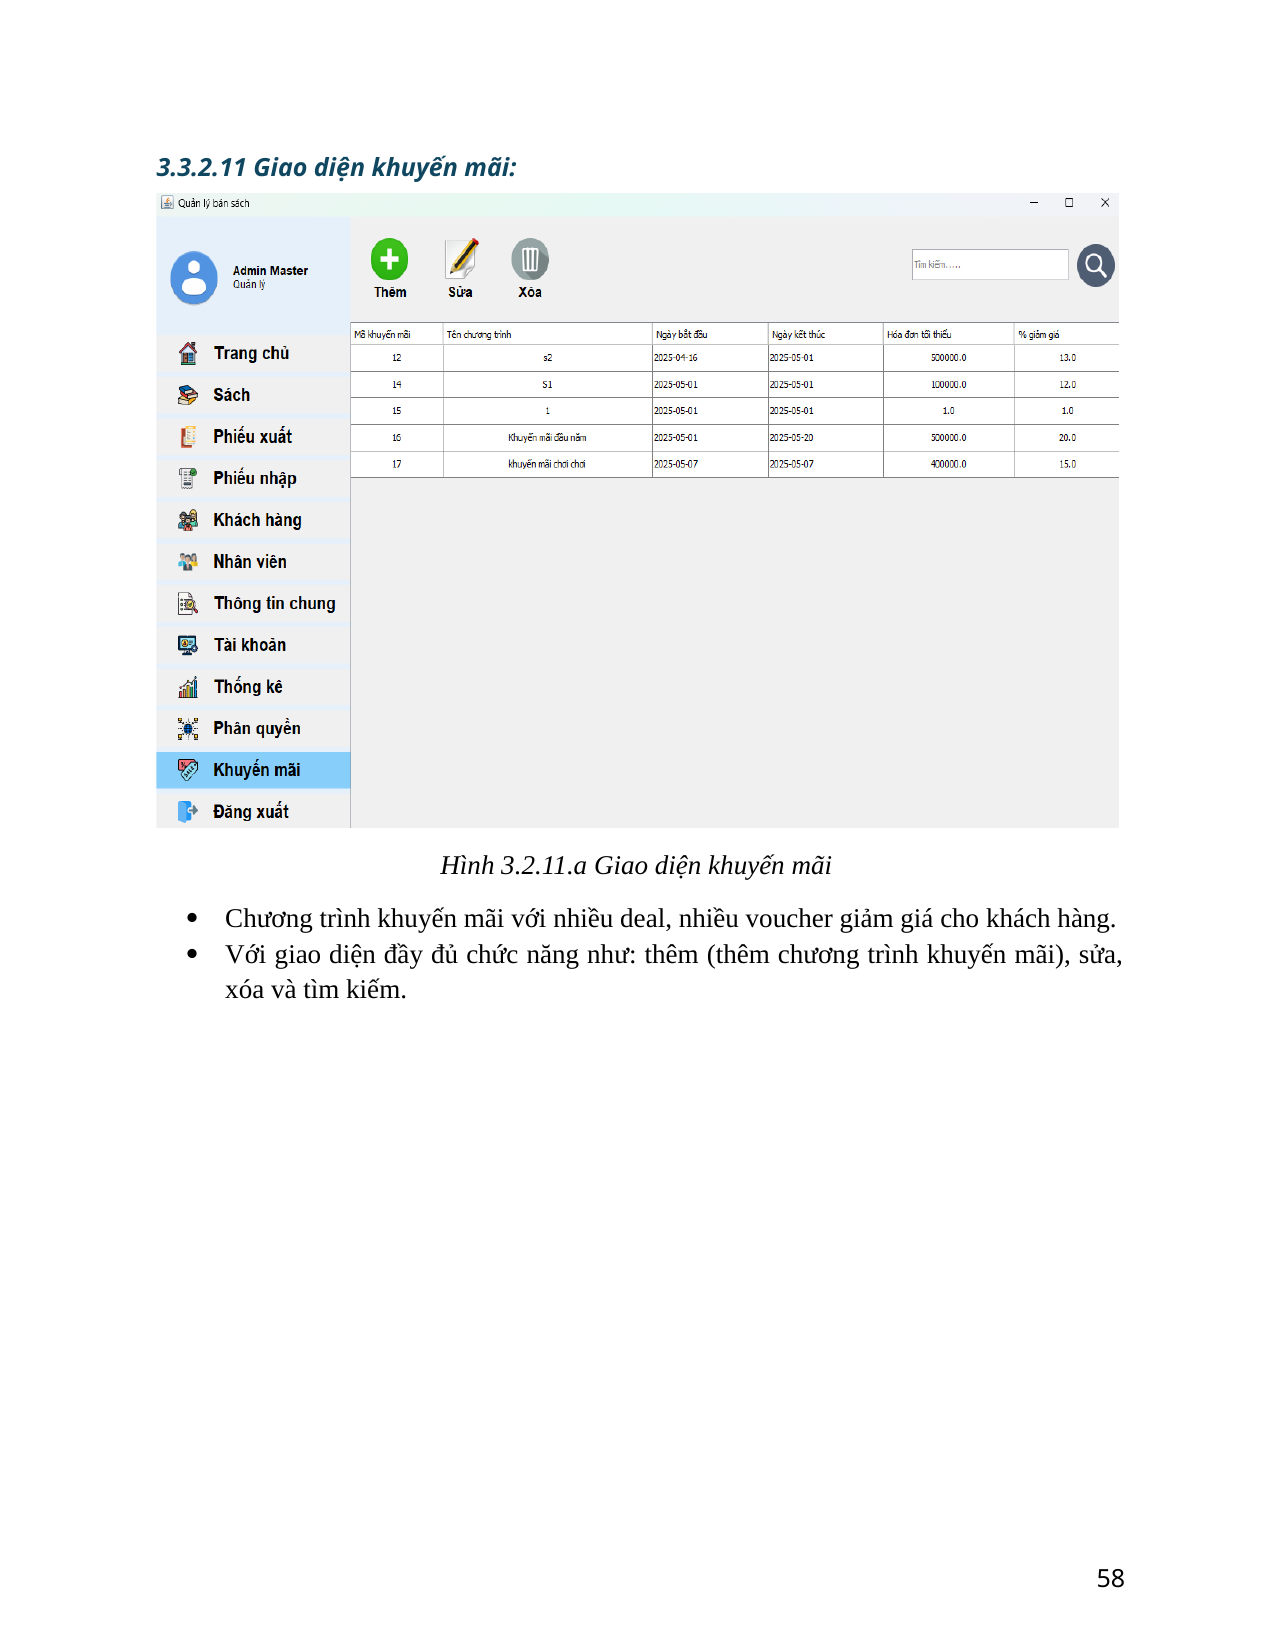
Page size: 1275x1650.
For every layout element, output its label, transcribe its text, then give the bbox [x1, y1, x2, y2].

text Hình 3.2.11.a Giao diện khuyến mãi [150, 849, 1125, 881]
subtitle 3.3.2.11 Giao diện khuyến mãi: [150, 150, 1125, 184]
list Chương trình khuyến mãi với nhiều deal, nhiều voucher giảm giá cho khách hàng. [187, 902, 1125, 933]
picture [156, 193, 1119, 828]
list Với giao diện đầy đủ chức năng như: thêm (thêm chương trình khuyến mãi), sửa, xóa và tìm kiếm. [187, 938, 1125, 1005]
